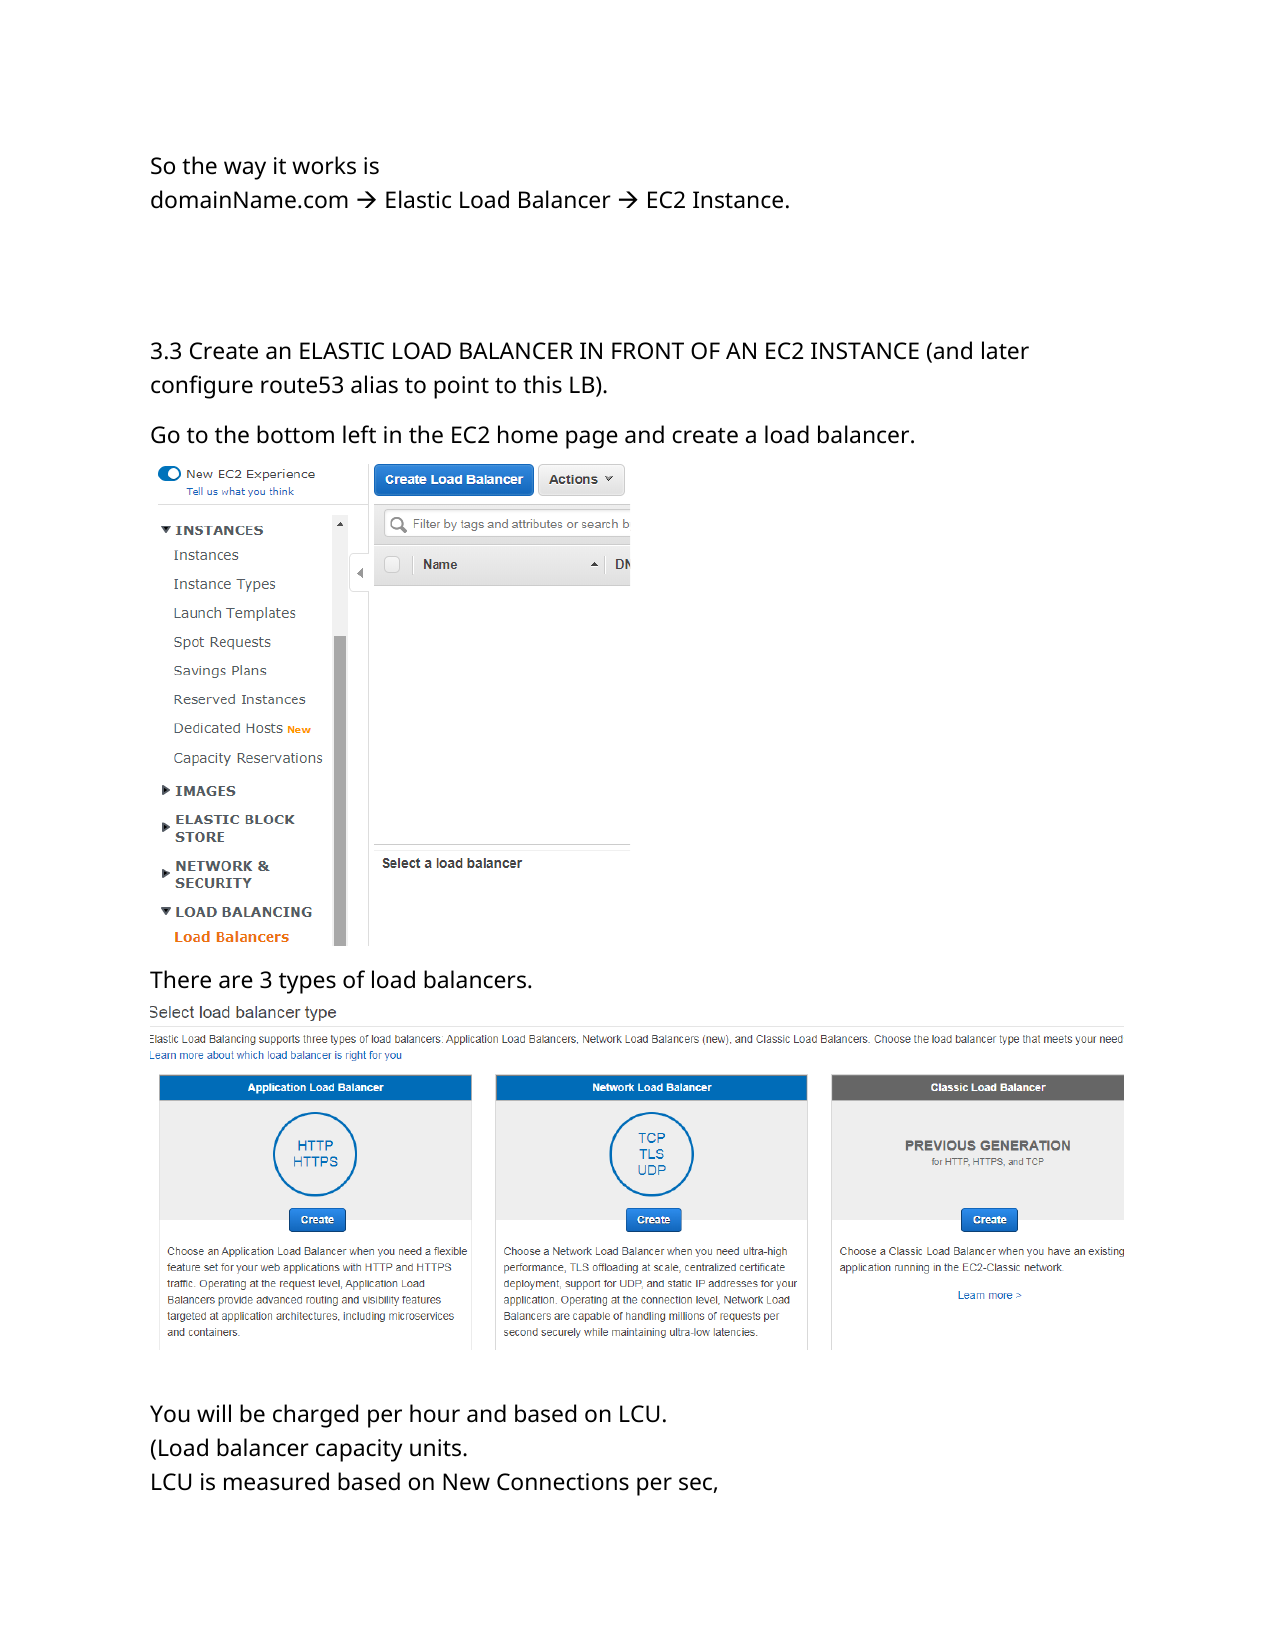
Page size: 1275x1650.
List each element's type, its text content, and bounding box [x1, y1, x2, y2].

picture [150, 997, 1124, 1350]
text So the way it works is domainName.com Elastic Load Balancer EC2 Instance. [150, 150, 1125, 215]
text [150, 1398, 1125, 1497]
text 3.3 Create an ELASTIC LOAD BALANCER IN FRONT OF AN EC2 INSTANCE (and later configure route53 alias to point to this LB). [150, 335, 1125, 400]
picture [150, 452, 631, 946]
